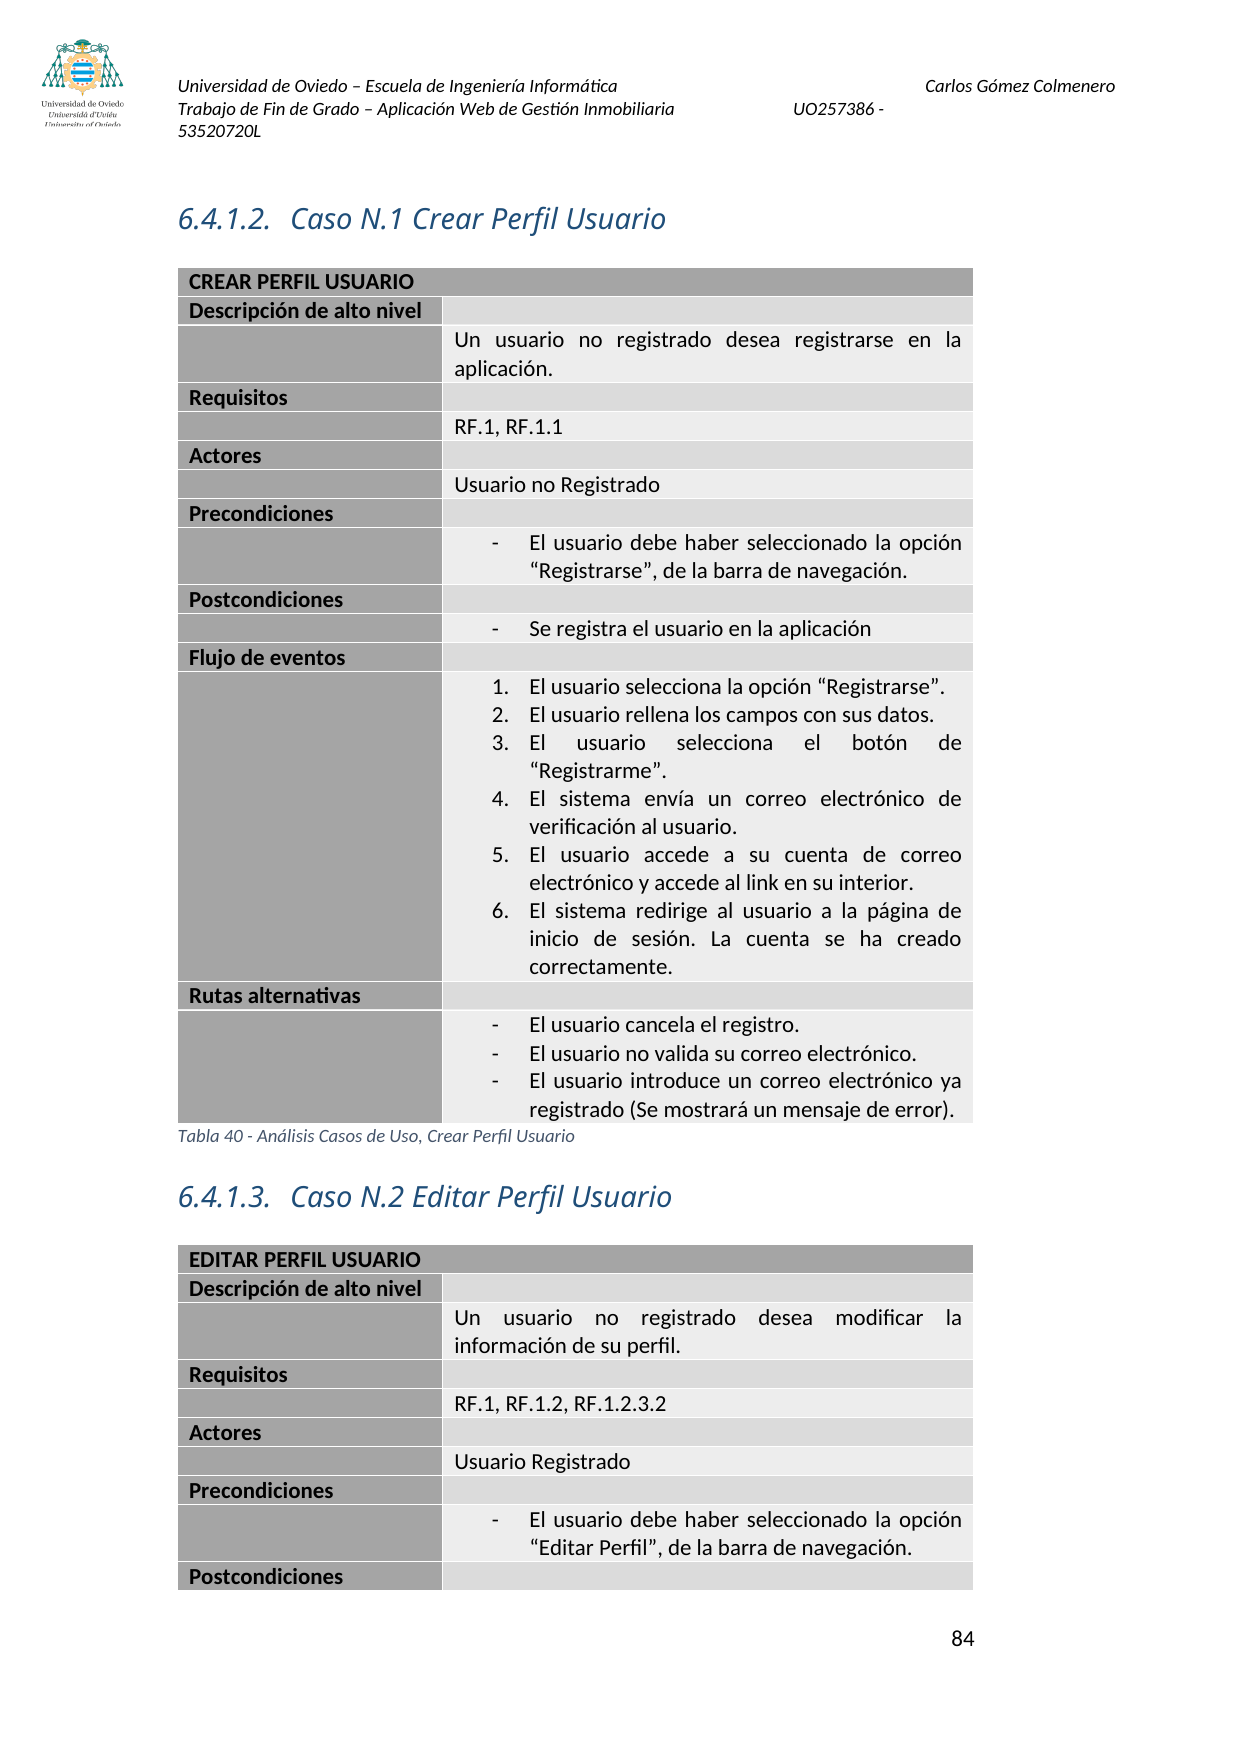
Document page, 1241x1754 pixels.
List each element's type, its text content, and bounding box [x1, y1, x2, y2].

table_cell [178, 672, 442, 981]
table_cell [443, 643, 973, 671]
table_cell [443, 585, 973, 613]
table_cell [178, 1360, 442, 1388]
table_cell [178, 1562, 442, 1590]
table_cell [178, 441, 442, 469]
subtitle Caso N.1 Crear Perfil Usuario [177, 199, 974, 238]
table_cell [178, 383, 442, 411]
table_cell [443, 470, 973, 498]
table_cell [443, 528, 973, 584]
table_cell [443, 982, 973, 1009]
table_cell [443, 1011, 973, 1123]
picture [36, 38, 124, 126]
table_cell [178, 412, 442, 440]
subtitle Caso N.2 Editar Perfil Usuario [177, 1176, 974, 1216]
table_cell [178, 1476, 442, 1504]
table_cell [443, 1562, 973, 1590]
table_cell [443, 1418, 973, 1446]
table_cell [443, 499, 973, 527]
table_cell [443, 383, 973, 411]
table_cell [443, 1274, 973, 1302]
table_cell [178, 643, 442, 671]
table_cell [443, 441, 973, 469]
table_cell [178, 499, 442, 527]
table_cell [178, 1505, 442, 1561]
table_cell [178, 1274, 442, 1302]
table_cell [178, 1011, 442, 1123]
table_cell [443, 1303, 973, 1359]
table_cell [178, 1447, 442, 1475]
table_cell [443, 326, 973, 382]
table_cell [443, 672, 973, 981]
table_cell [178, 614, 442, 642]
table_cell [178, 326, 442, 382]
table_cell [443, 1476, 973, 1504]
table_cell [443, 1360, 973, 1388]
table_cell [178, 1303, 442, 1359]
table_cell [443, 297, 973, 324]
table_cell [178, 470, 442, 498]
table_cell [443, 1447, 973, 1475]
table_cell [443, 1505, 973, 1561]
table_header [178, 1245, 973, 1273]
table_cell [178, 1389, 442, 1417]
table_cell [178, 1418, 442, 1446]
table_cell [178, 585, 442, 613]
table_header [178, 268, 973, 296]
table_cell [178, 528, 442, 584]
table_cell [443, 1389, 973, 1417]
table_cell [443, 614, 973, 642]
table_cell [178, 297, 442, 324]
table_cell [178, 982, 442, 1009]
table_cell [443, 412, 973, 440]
